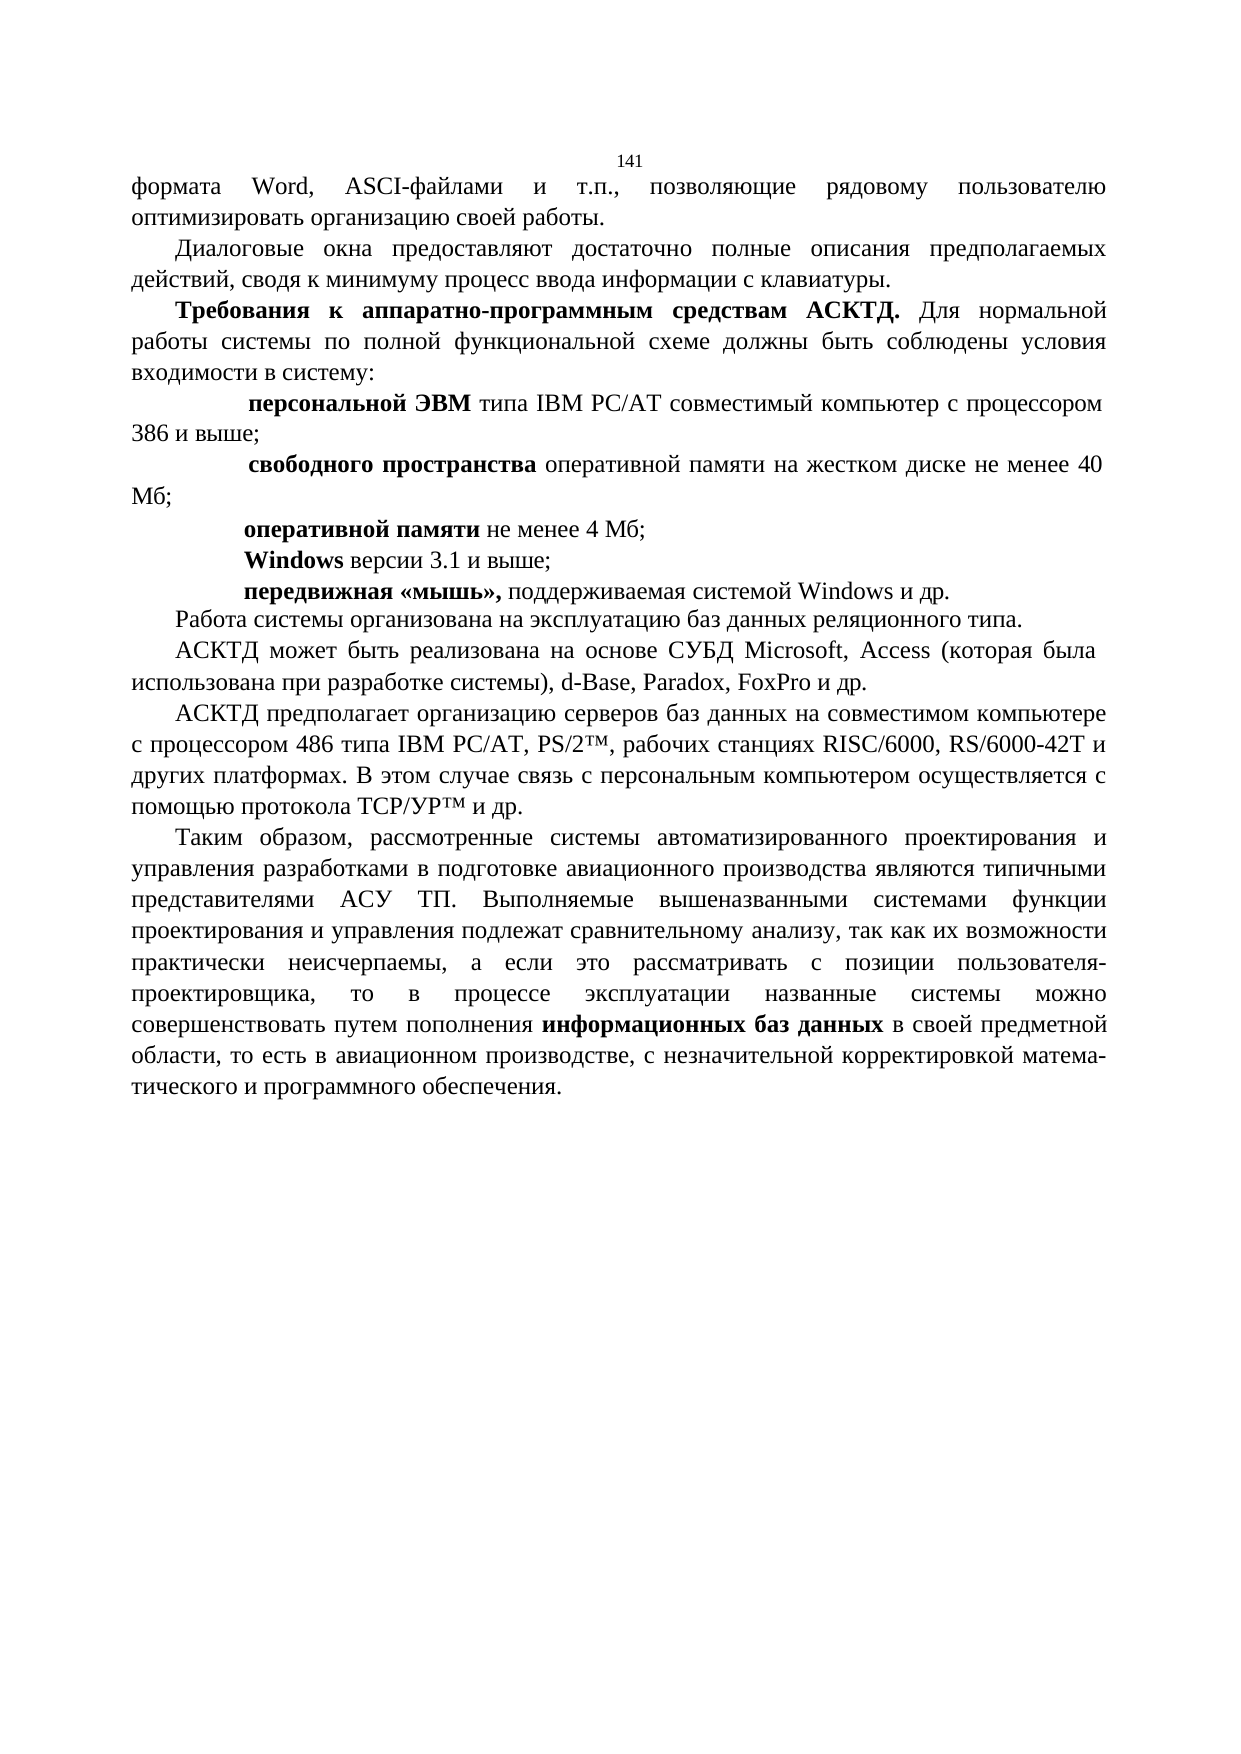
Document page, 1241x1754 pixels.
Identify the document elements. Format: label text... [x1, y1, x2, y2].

text Windows версии 3.1 и выше; [244, 545, 1166, 574]
text 386 и выше; [131, 418, 1166, 447]
text формата Word, ASCI-файлами и т.п., позволяющие рядовому пользователю оптимизировать организацию своей работы. [131, 171, 1107, 231]
text Требования к аппаратно-программным средствам АСКТД. Для нормальной работы системы по полной функциональной схеме должны быть соблюдены условия входимости в систему: [131, 295, 1107, 386]
text АСКТД предполагает организацию серверов баз данных на совместимом компьютере с процессором 486 типа IBM PC/AT, PS/2™, рабочих станциях RISC/6000, RS/6000-42T и других платформах. В этом случае связь с персональным компьютером осуществляется с помощью протокола ТСР/УР™ и др. [131, 698, 1108, 819]
text передвижная «мышь», поддерживаемая системой Windows и др. [244, 576, 1166, 604]
text Мб; [131, 481, 1166, 509]
text использована при разработке системы), d-Base, Paradox, FoxPro и др. [131, 667, 1166, 696]
text Работа системы организована на эксплуатацию баз данных реляционного типа. АСКТД может быть реализована на основе СУБД Microsoft, Access (которая была [175, 604, 1107, 664]
text персональной ЭВМ типа IBM PC/AT совместимый компьютер с процессором [248, 388, 1166, 417]
text Диалоговые окна предоставляют достаточно полные описания предполагаемых действий, сводя к минимуму процесс ввода информации с клавиатуры. [131, 233, 1107, 293]
text Таким образом, рассмотренные системы автоматизированного проектирования и управления разработками в подготовке авиационного производства являются типичными представителями АСУ ТП. Выполняемые вышеназванными системами функции проектирования и управления подлежат сравнительному анализу, так как их возможности практически неисчерпаемы, а если это рассматривать с позиции пользователя- проектировщика, то в процессе эксплуатации названные системы можно совершенствовать путем пополнения информационных баз данных в своей предметной области, то есть в авиационном производстве, с незначительной корректировкой матема- тического и программного обеспечения. [131, 822, 1107, 1099]
text свободного пространства оперативной памяти на жестком диске не менее 40 [248, 449, 1166, 478]
text оперативной памяти не менее 4 Мб; [244, 514, 1166, 543]
